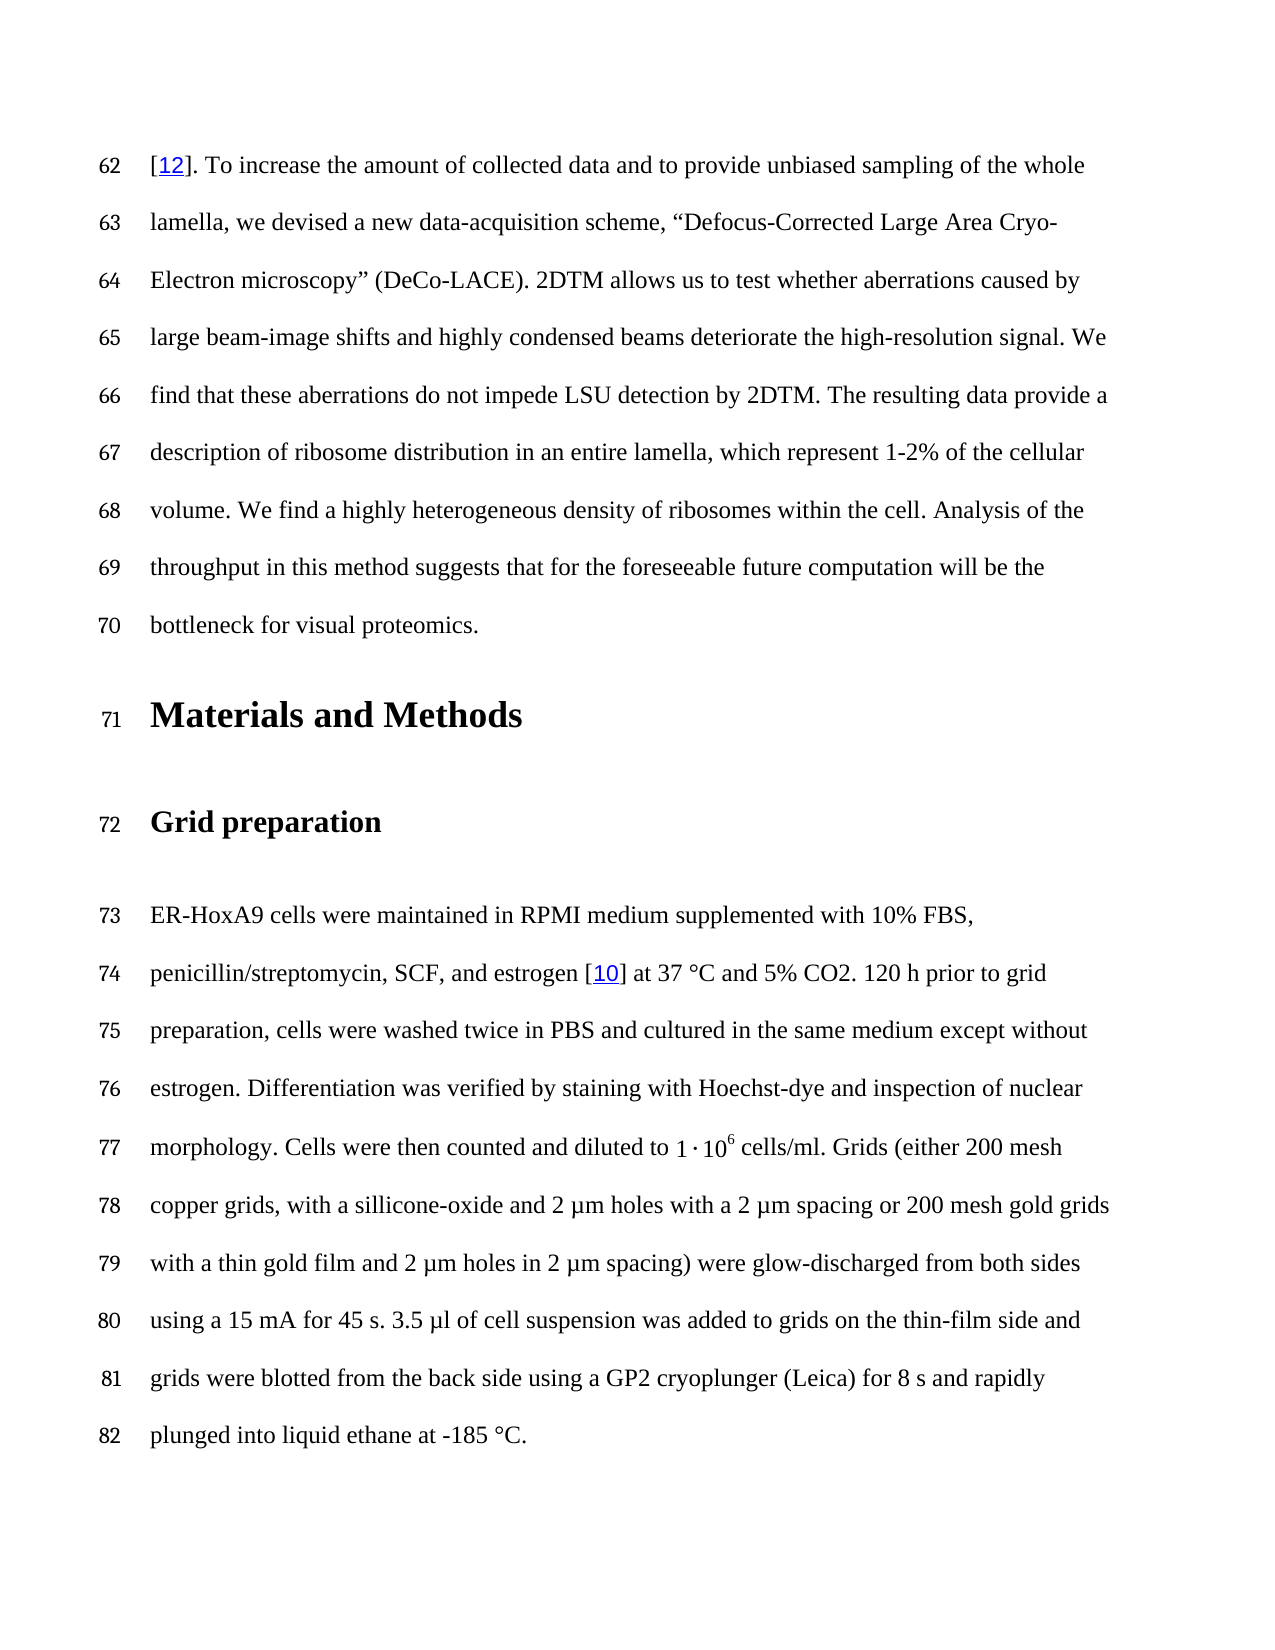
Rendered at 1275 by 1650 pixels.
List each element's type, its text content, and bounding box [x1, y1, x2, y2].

subtitle Materials and Methods [150, 692, 1125, 736]
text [150, 150, 1125, 639]
subtitle Grid preparation [150, 804, 1125, 840]
text ER-HoxA9 cells were maintained in RPMI medium supplemented with 10% FBS, penicillin/streptomycin, SCF, and estrogen [10] at 37 °C and 5% CO2. 120 h prior to grid preparation, cells were washed twice in PBS and cultured in the same medium except without estrogen. Differentiation was verified by staining with Hoechst-dye and inspection of nuclear morphology. Cells were then counted and diluted to cells/ml. Grids (either 200 mesh copper grids, with a sillicone-oxide and 2 µm holes with a 2 µm spacing or 200 mesh gold grids with a thin gold film and 2 µm holes in 2 µm spacing) were glow-discharged from both sides using a 15 mA for 45 s. 3.5 µl of cell suspension was added to grids on the thin-film side and grids were blotted from the back side using a GP2 cryoplunger (Leica) for 8 s and rapidly plunged into liquid ethane at -185 °C. [150, 901, 1125, 1449]
